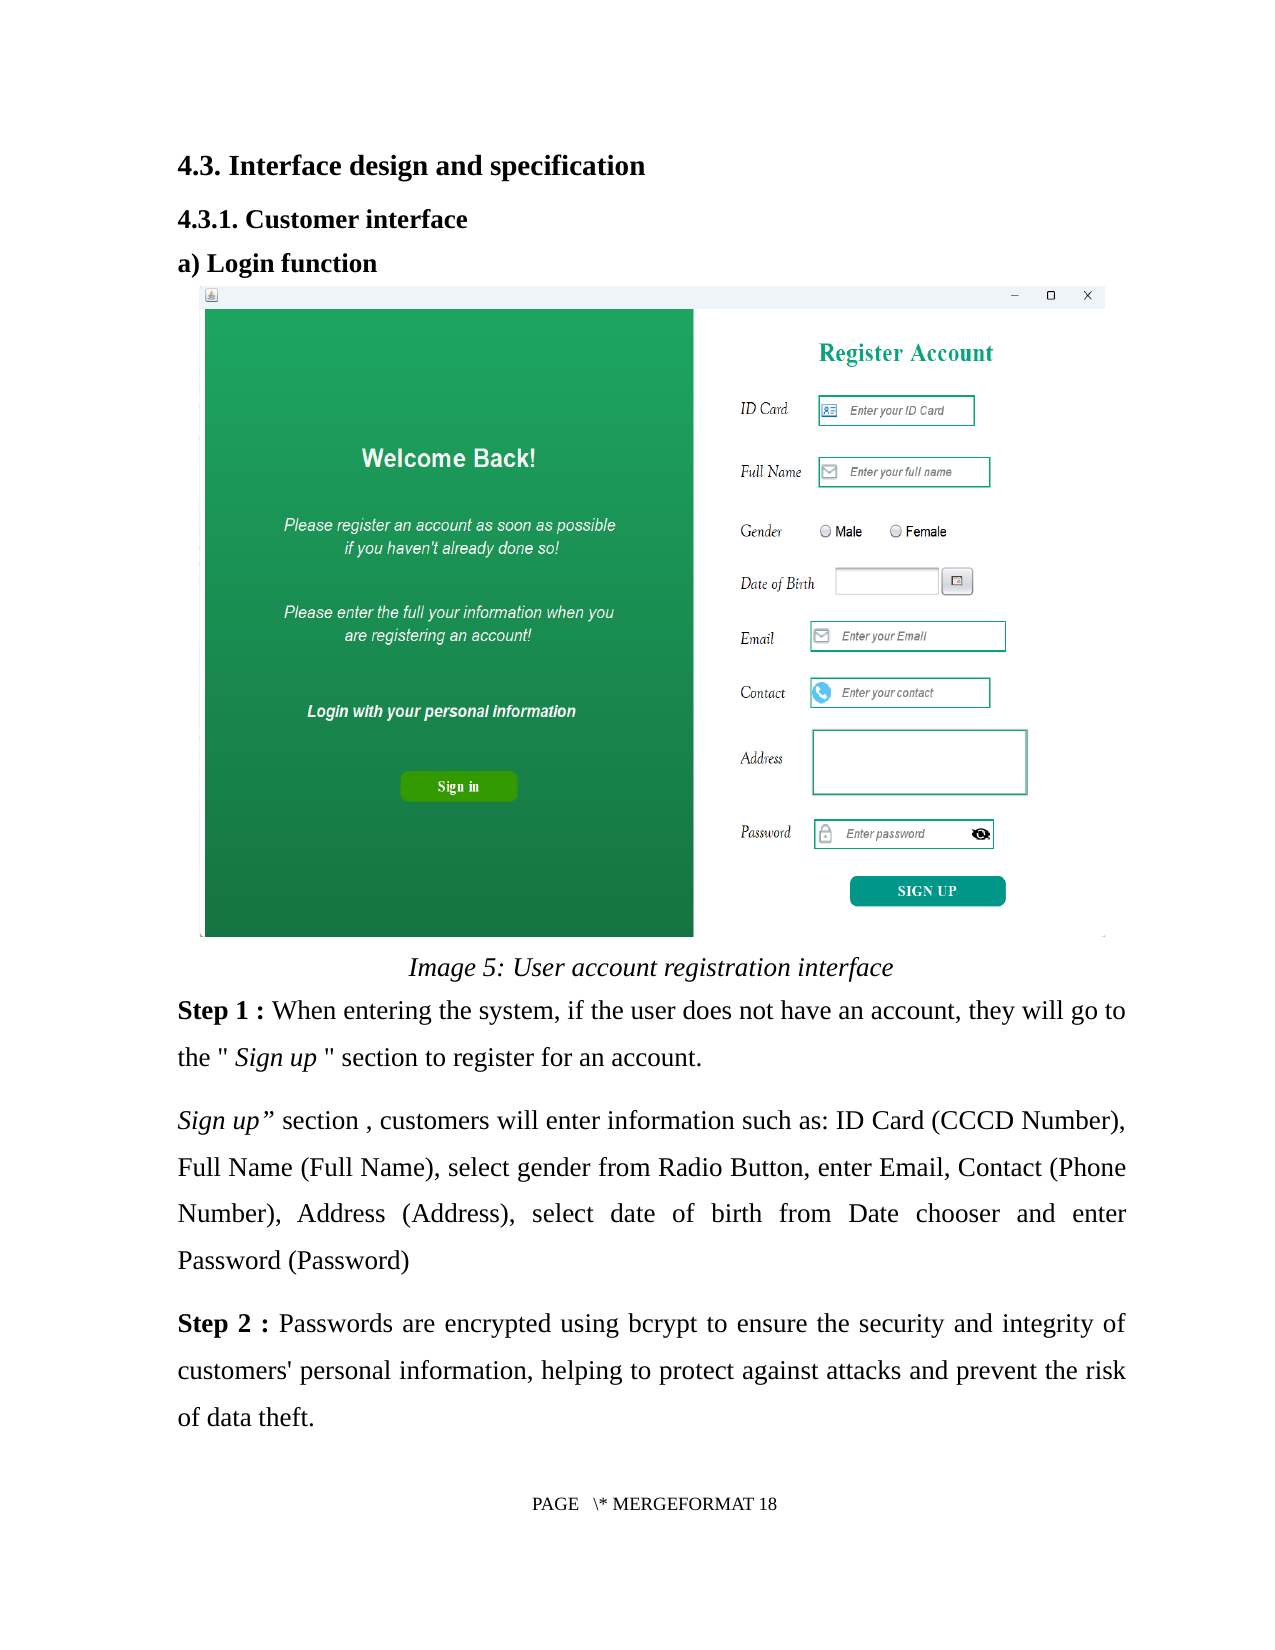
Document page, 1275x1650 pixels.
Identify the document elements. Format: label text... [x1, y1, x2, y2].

text Sign up” section , customers will enter information such as: ID Card (CCCD Number), Full Name (Full Name), select gender from Radio Button, enter Email, Contact (Phone Number), Address (Address), select date of birth from Date chooser and enter Password (Password) [177, 1104, 1127, 1275]
text Step 1 : When entering the system, if the user does not have an account, they will go to the " Sign up " section to register for an account. [177, 994, 1127, 1072]
subtitle 4.3. Interface design and specification [177, 148, 1127, 181]
subtitle a) Login function [177, 247, 1127, 278]
subtitle 4.3.1. Customer interface [177, 203, 1127, 234]
text Step 2 : Passwords are encrypted using bcrypt to ensure the security and integrity of customers' personal information, helping to protect against attacks and prevent the risk of data theft. [177, 1307, 1127, 1432]
text Image 5: User account registration interface [851, 958, 1127, 982]
text Image 5: User account registration interface [177, 958, 853, 982]
picture [199, 286, 1105, 937]
